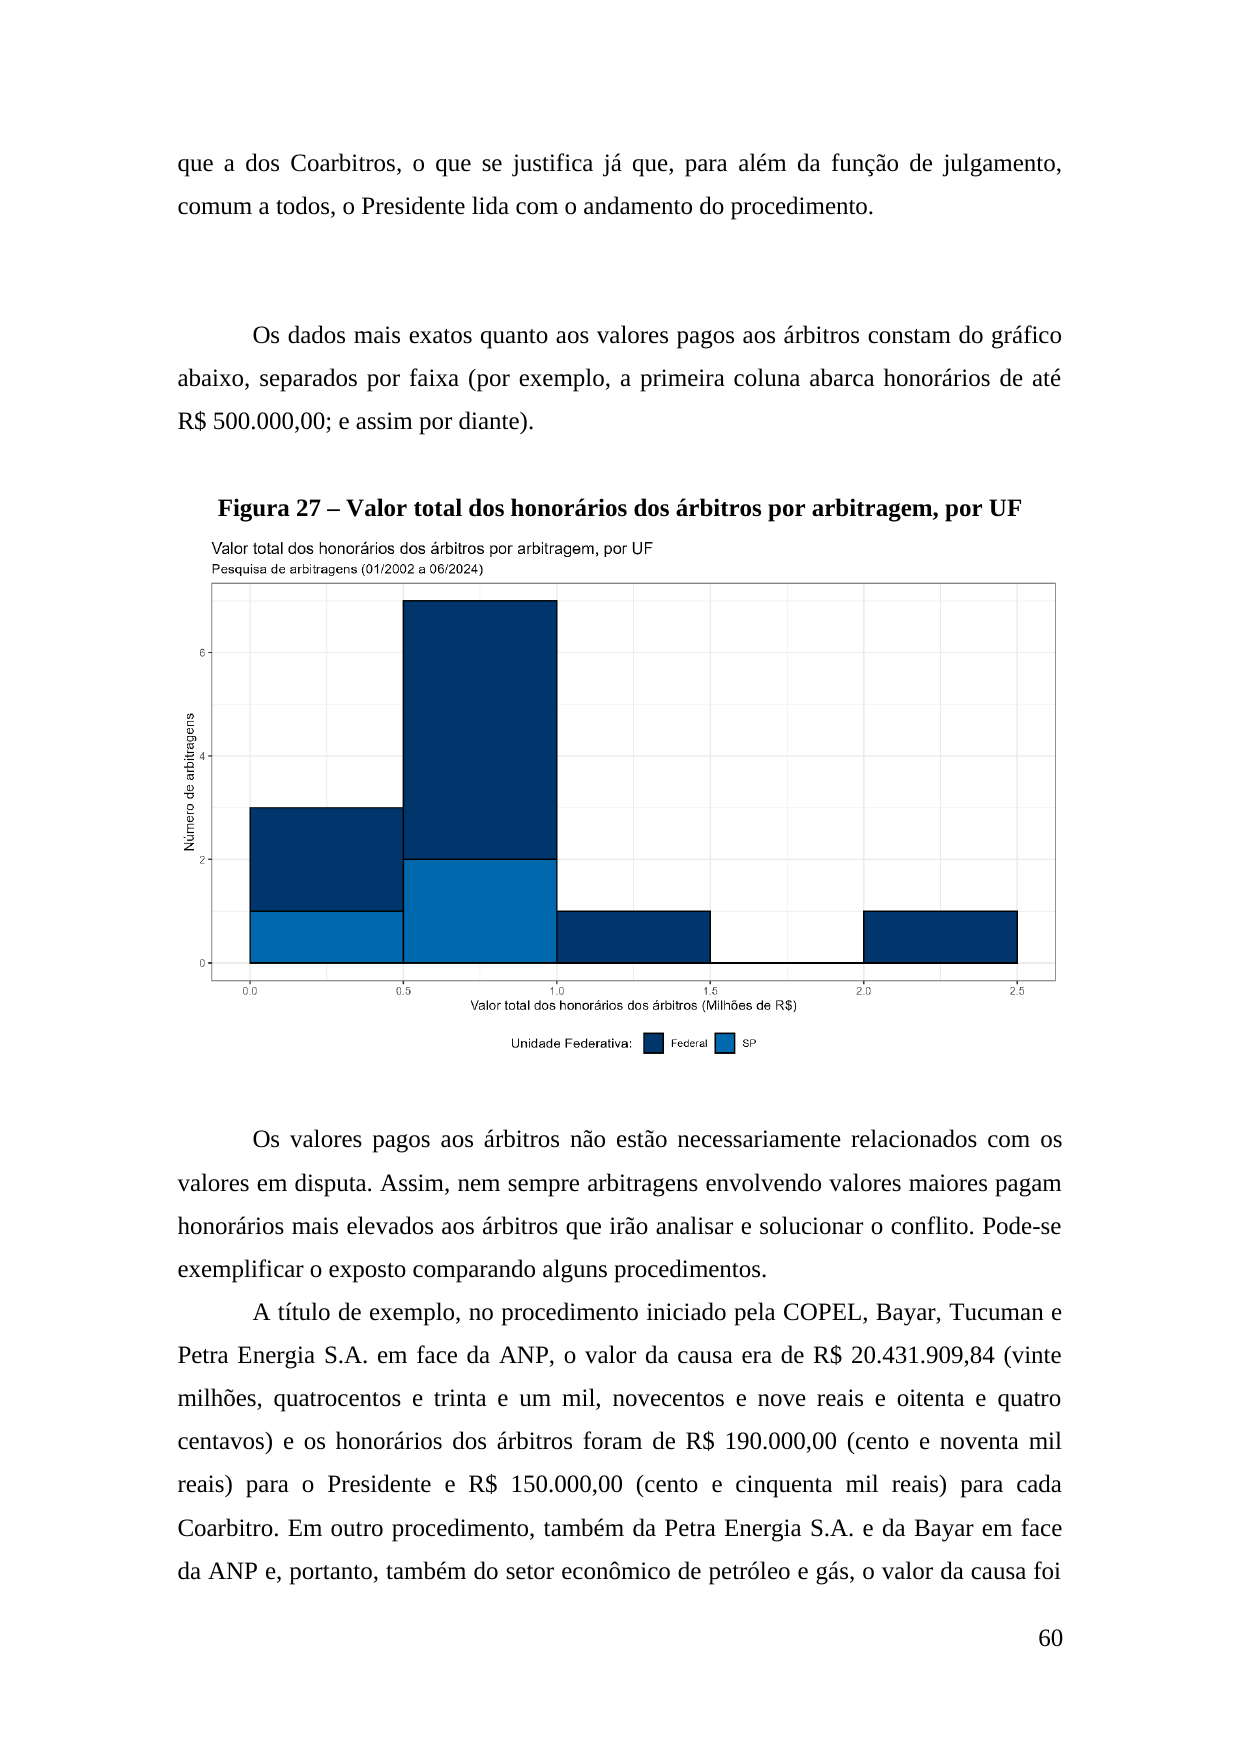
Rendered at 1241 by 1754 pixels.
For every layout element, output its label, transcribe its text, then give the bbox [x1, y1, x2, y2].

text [177, 1297, 1063, 1584]
picture [177, 535, 1062, 1067]
text Os dados mais exatos quanto aos valores pagos aos árbitros constam do gráfico abaixo, separados por faixa (por exemplo, a primeira coluna abarca honorários de até R$ 500.000,00; e assim por diante). [177, 320, 1063, 435]
text Os valores pagos aos árbitros não estão necessariamente relacionados com os valores em disputa. Assim, nem sempre arbitragens envolvendo valores maiores pagam honorários mais elevados aos árbitros que irão analisar e solucionar o conflito. Pode-se exemplificar o exposto comparando alguns procedimentos. [177, 1124, 1063, 1283]
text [177, 148, 1063, 219]
title Figura 27 – Valor total dos honorários dos árbitros por arbitragem, por UF [177, 493, 1063, 521]
